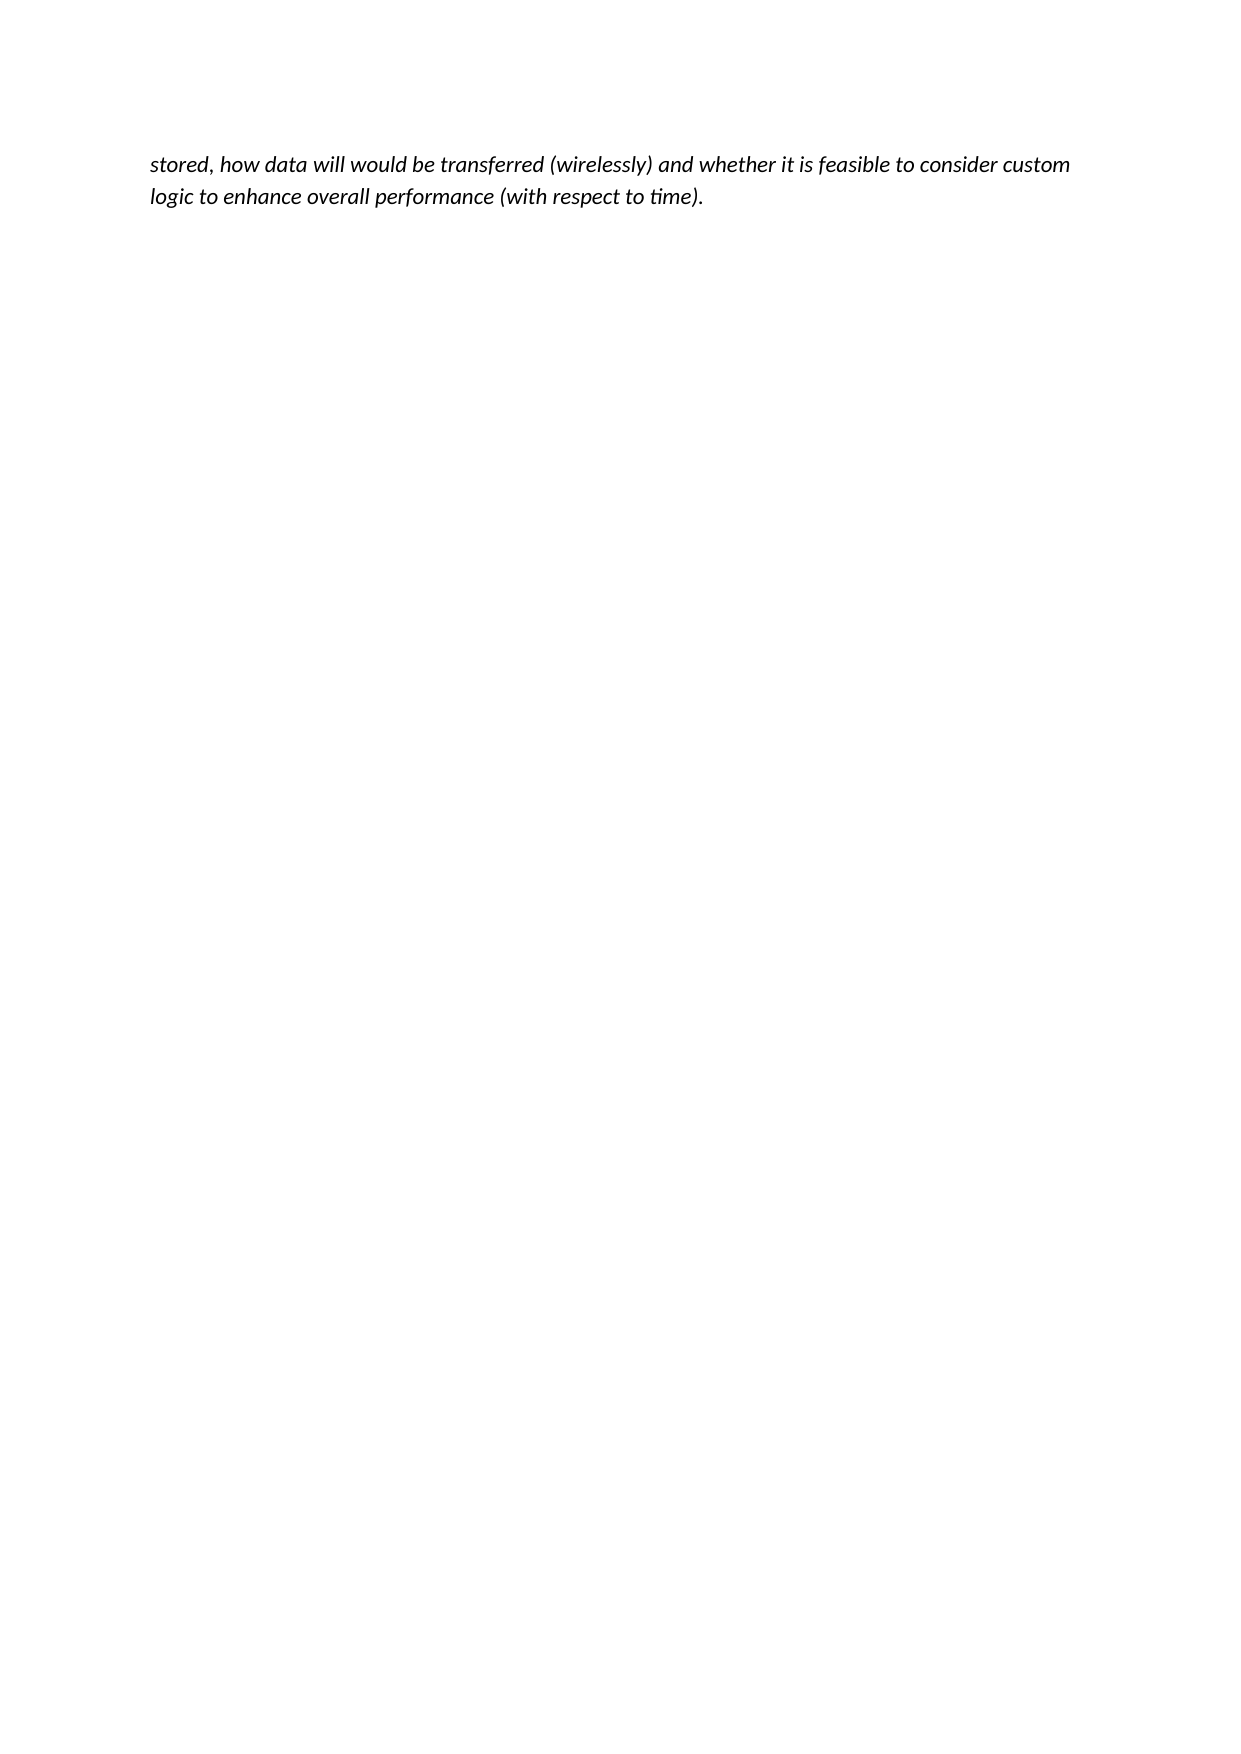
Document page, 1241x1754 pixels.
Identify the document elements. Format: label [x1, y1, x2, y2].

text [150, 150, 1090, 210]
